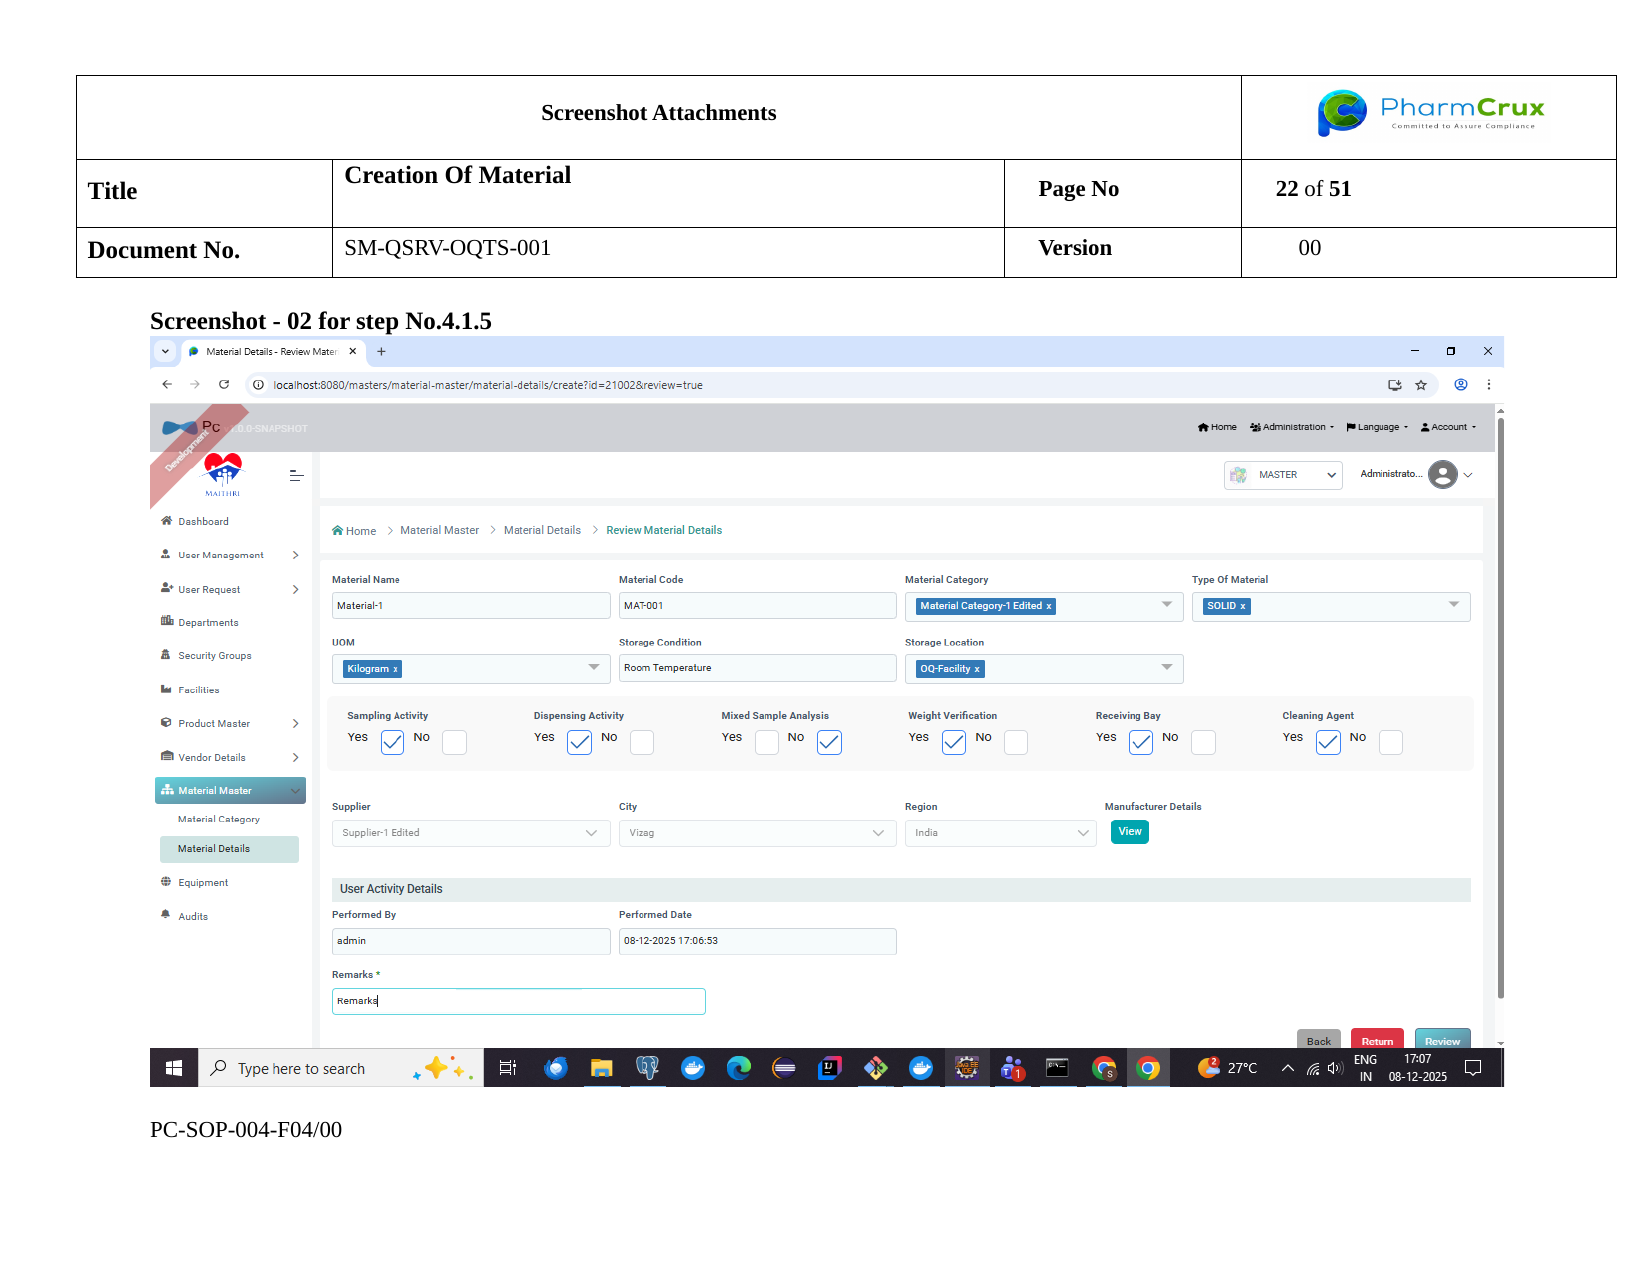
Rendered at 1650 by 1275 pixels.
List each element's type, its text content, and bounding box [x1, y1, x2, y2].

picture [150, 336, 1505, 1087]
picture [1307, 82, 1551, 143]
text Screenshot - 02 for step No.4.1.5 [150, 306, 1500, 336]
